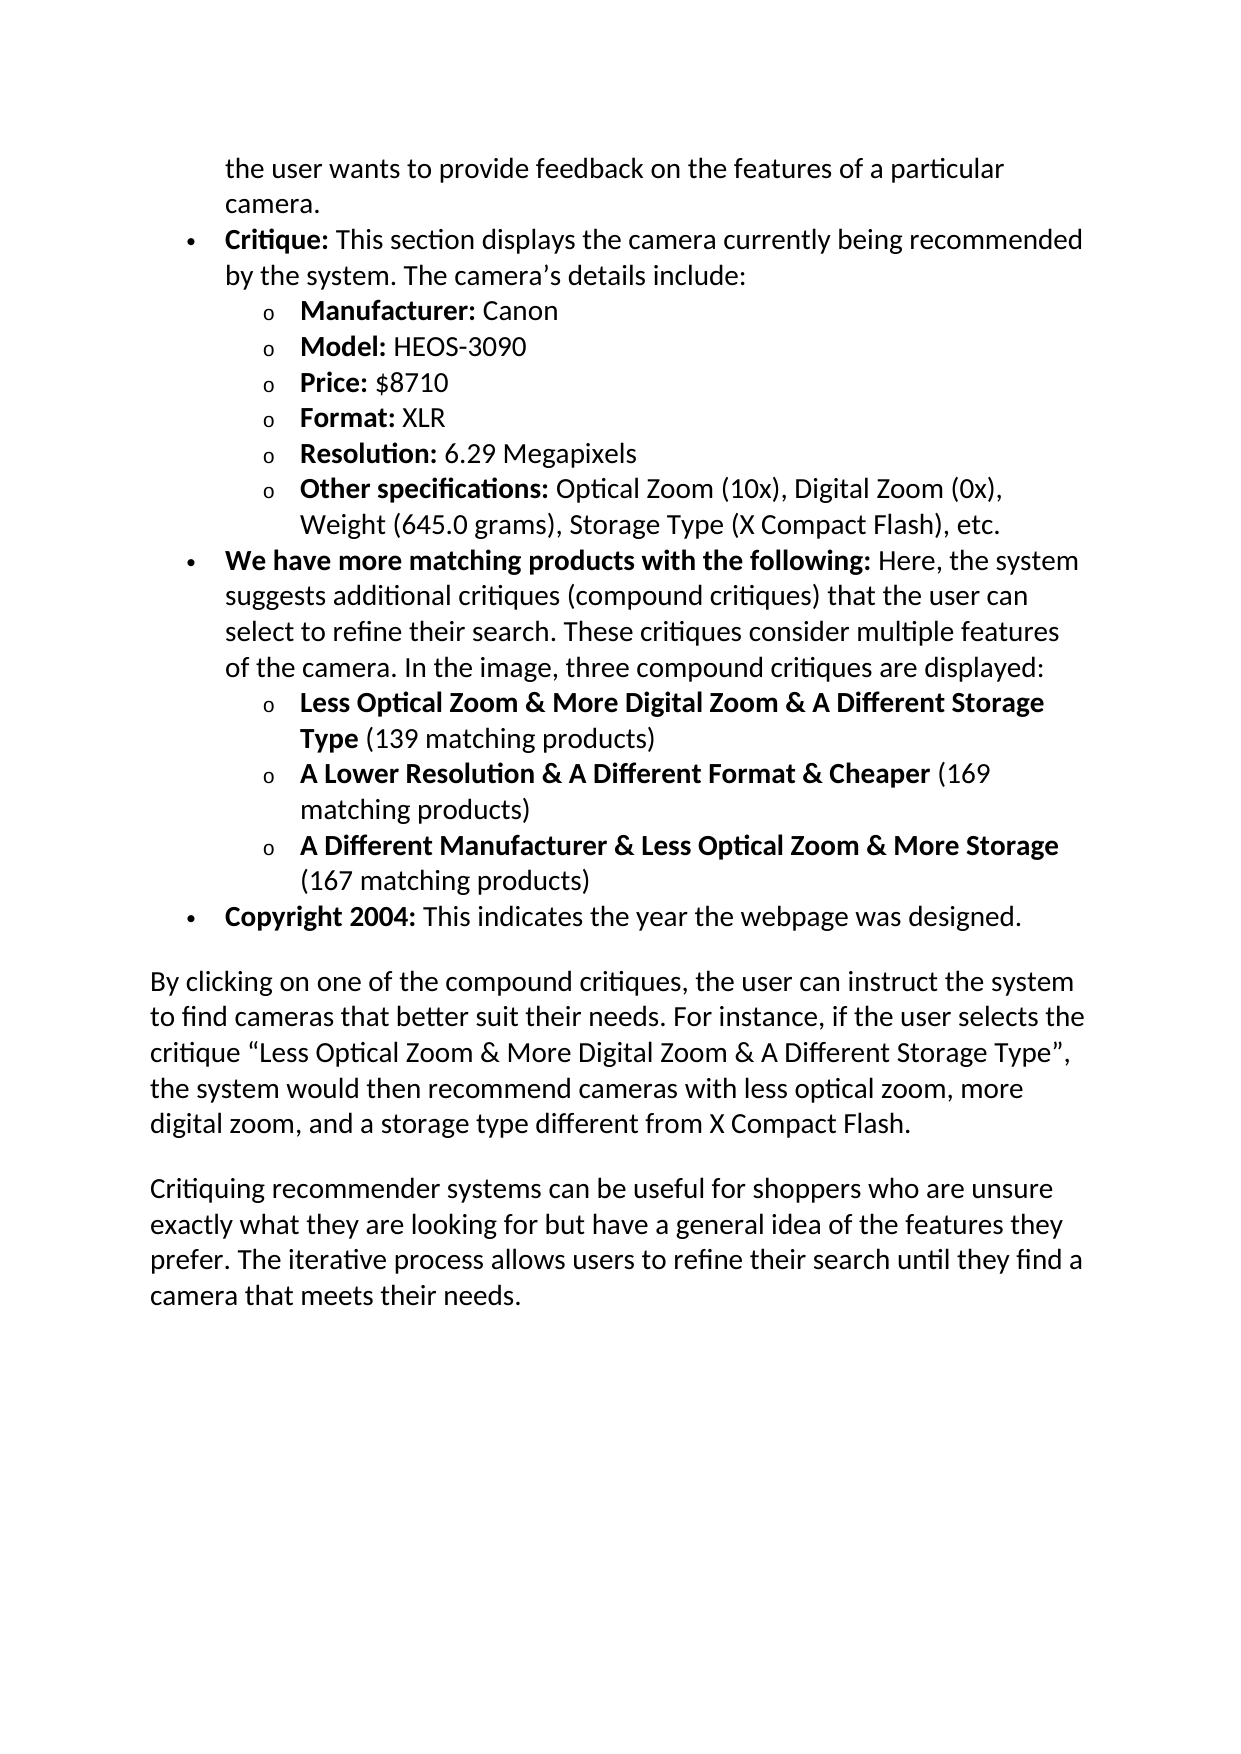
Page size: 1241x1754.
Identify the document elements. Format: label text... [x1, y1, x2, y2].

list Resolution: 6.29 Megapixels [262, 435, 1090, 471]
list Critique: This section displays the camera currently being recommended by the system. The camera’s details include: [187, 221, 1090, 292]
text By clicking on one of the compound critiques, the user can instruct the system to find cameras that better suit their needs. For instance, if the user selects the critique “Less Optical Zoom & More Digital Zoom & A Different Storage Type”, the system would then recommend cameras with less optical zoom, more digital zoom, and a storage type different from X Compact Flash. [150, 963, 1090, 1141]
list Other specifications: Optical Zoom (10x), Digital Zoom (0x), Weight (645.0 grams), Storage Type (X Compact Flash), etc. [262, 471, 1090, 542]
list Manufacturer: Canon [262, 292, 1090, 328]
list Model: HEOS-3090 [262, 328, 1090, 364]
text Critiquing recommender systems can be useful for shoppers who are unsure exactly what they are looking for but have a general idea of the features they prefer. The iterative process allows users to refine their search until they find a camera that meets their needs. [150, 1170, 1090, 1313]
list Price: $8710 [262, 364, 1090, 399]
list Format: XLR [262, 399, 1090, 435]
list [187, 150, 1090, 221]
list Copyright 2004: This indicates the year the webpage was designed. [187, 898, 1090, 934]
list We have more matching products with the following: Here, the system suggests additional critiques (compound critiques) that the user can select to refine their search. These critiques consider multiple features of the camera. In the image, three compound critiques are displayed: [187, 542, 1090, 684]
list A Different Manufacturer & Less Optical Zoom & More Storage (167 matching products) [262, 827, 1090, 898]
list Less Optical Zoom & More Digital Zoom & A Different Storage Type (139 matching products) [262, 684, 1090, 756]
list A Lower Resolution & A Different Format & Cheaper (169 matching products) [262, 756, 1090, 827]
